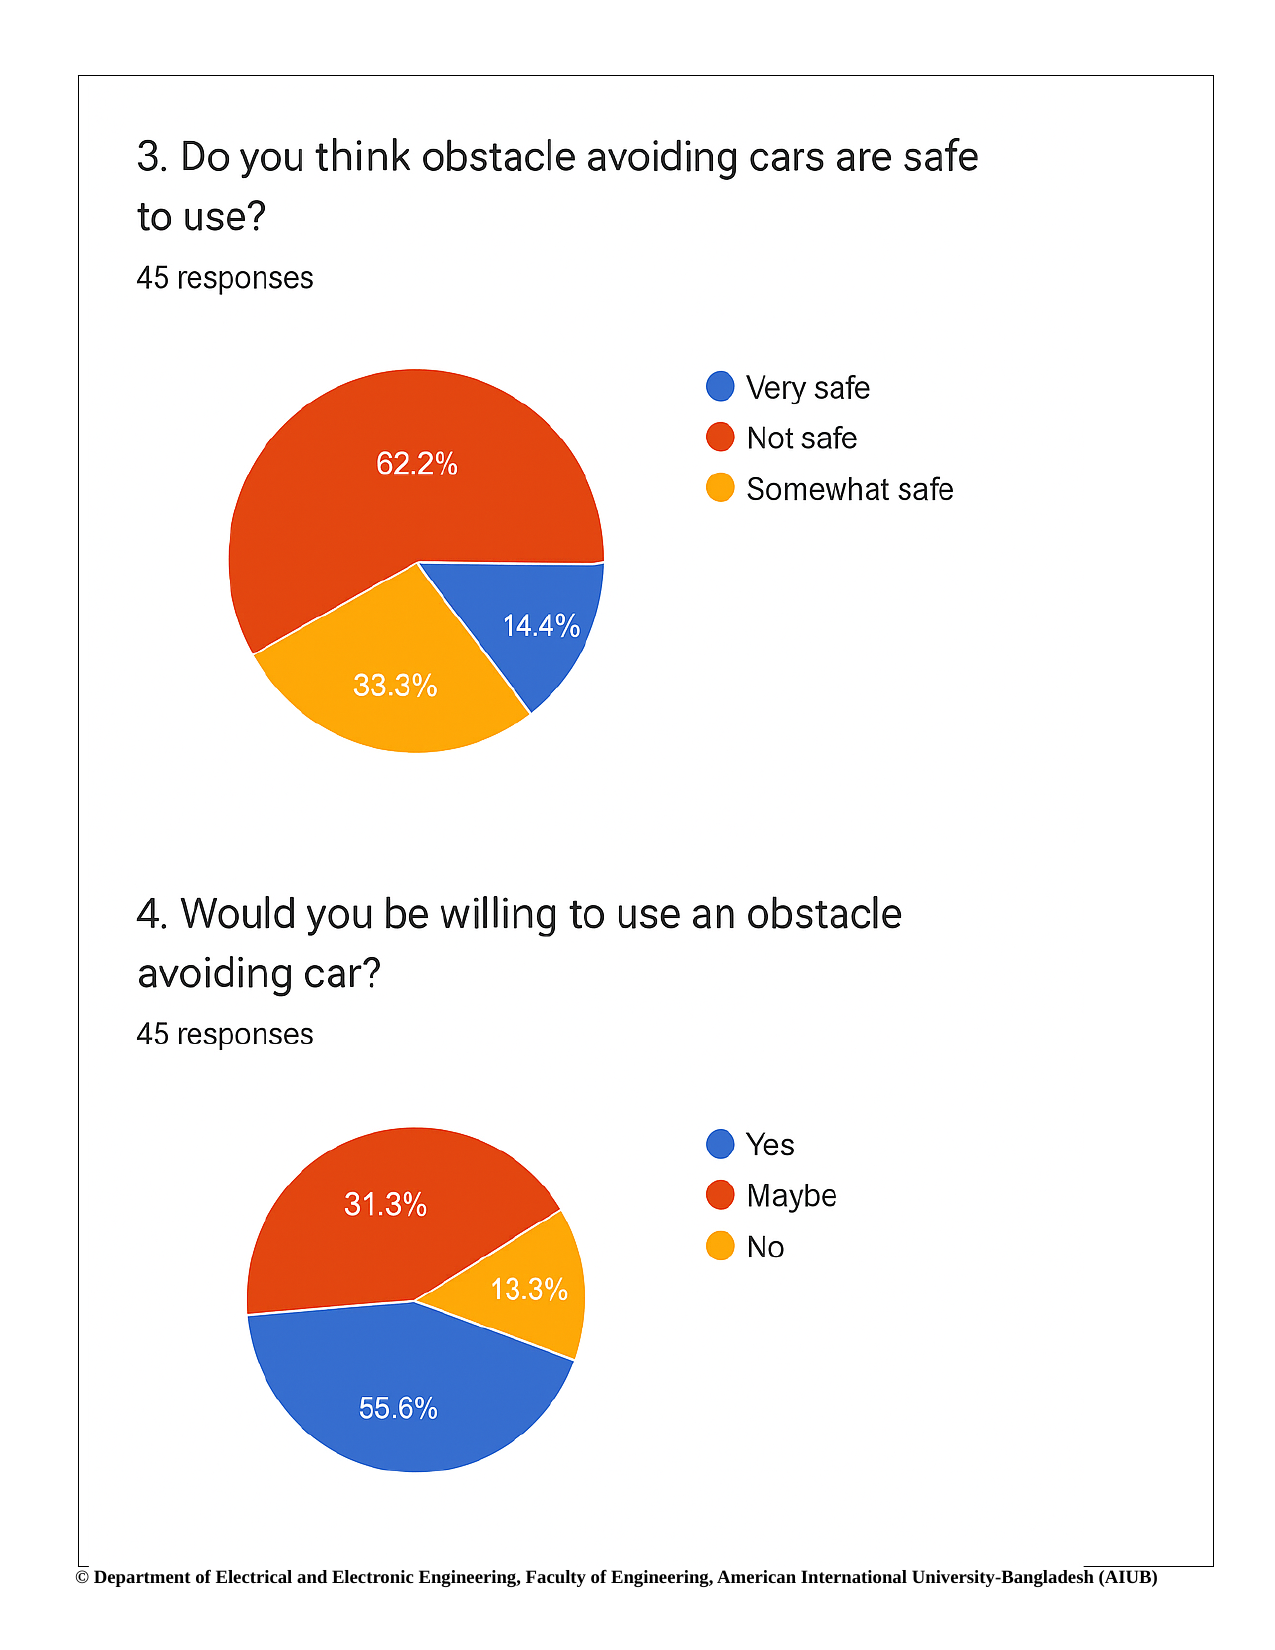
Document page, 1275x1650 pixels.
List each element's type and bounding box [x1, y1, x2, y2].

table_cell [79, 76, 1213, 1566]
picture [88, 84, 1084, 1567]
